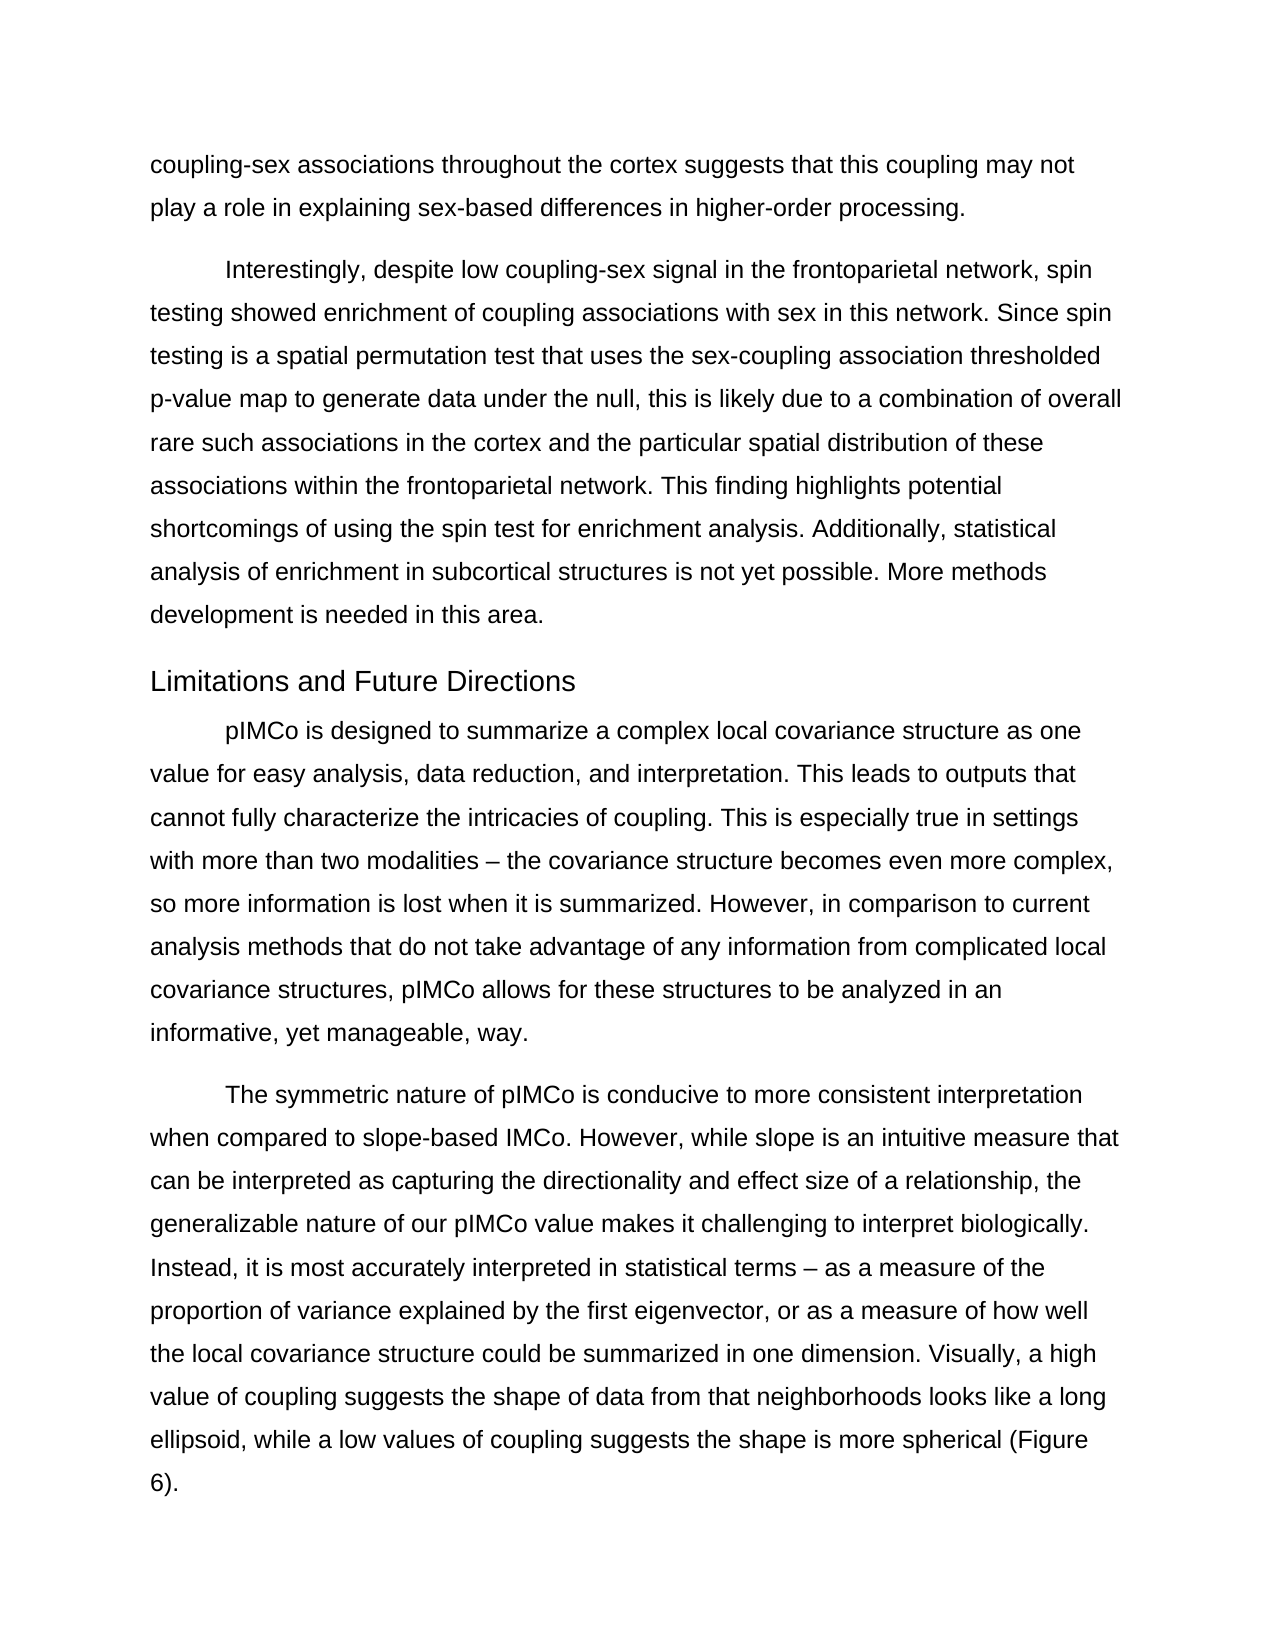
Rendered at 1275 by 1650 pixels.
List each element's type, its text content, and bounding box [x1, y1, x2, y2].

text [150, 150, 1125, 222]
text Interestingly, despite low coupling-sex signal in the frontoparietal network, spin testing showed enrichment of coupling associations with sex in this network. Since spin testing is a spatial permutation test that uses the sex-coupling association thresholded p-value map to generate data under the null, this is likely due to a combination of overall rare such associations in the cortex and the particular spatial distribution of these associations within the frontoparietal network. This finding highlights potential shortcomings of using the spin test for enrichment analysis. Additionally, statistical analysis of enrichment in subcortical structures is not yet possible. More methods development is needed in this area. [150, 255, 1125, 629]
text pIMCo is designed to summarize a complex local covariance structure as one value for easy analysis, data reduction, and interpretation. This leads to outputs that cannot fully characterize the intricacies of coupling. This is especially true in settings with more than two modalities – the covariance structure becomes even more complex, so more information is lost when it is summarized. However, in comparison to current analysis methods that do not take advantage of any information from complicated local covariance structures, pIMCo allows for these structures to be analyzed in an informative, yet manageable, way. [150, 716, 1125, 1047]
subtitle Limitations and Future Directions [150, 664, 1125, 697]
text The symmetric nature of pIMCo is conducive to more consistent interpretation when compared to slope-based IMCo. However, while slope is an intuitive measure that can be interpreted as capturing the directionality and effect size of a relationship, the generalizable nature of our pIMCo value makes it challenging to interpret biologically. Instead, it is most accurately interpreted in statistical terms – as a measure of the proportion of variance explained by the first eigenvector, or as a measure of how well the local covariance structure could be summarized in one dimension. Visually, a high value of coupling suggests the shape of data from that neighborhoods looks like a long ellipsoid, while a low values of coupling suggests the shape is more spherical (Figure 6). [150, 1080, 1125, 1497]
